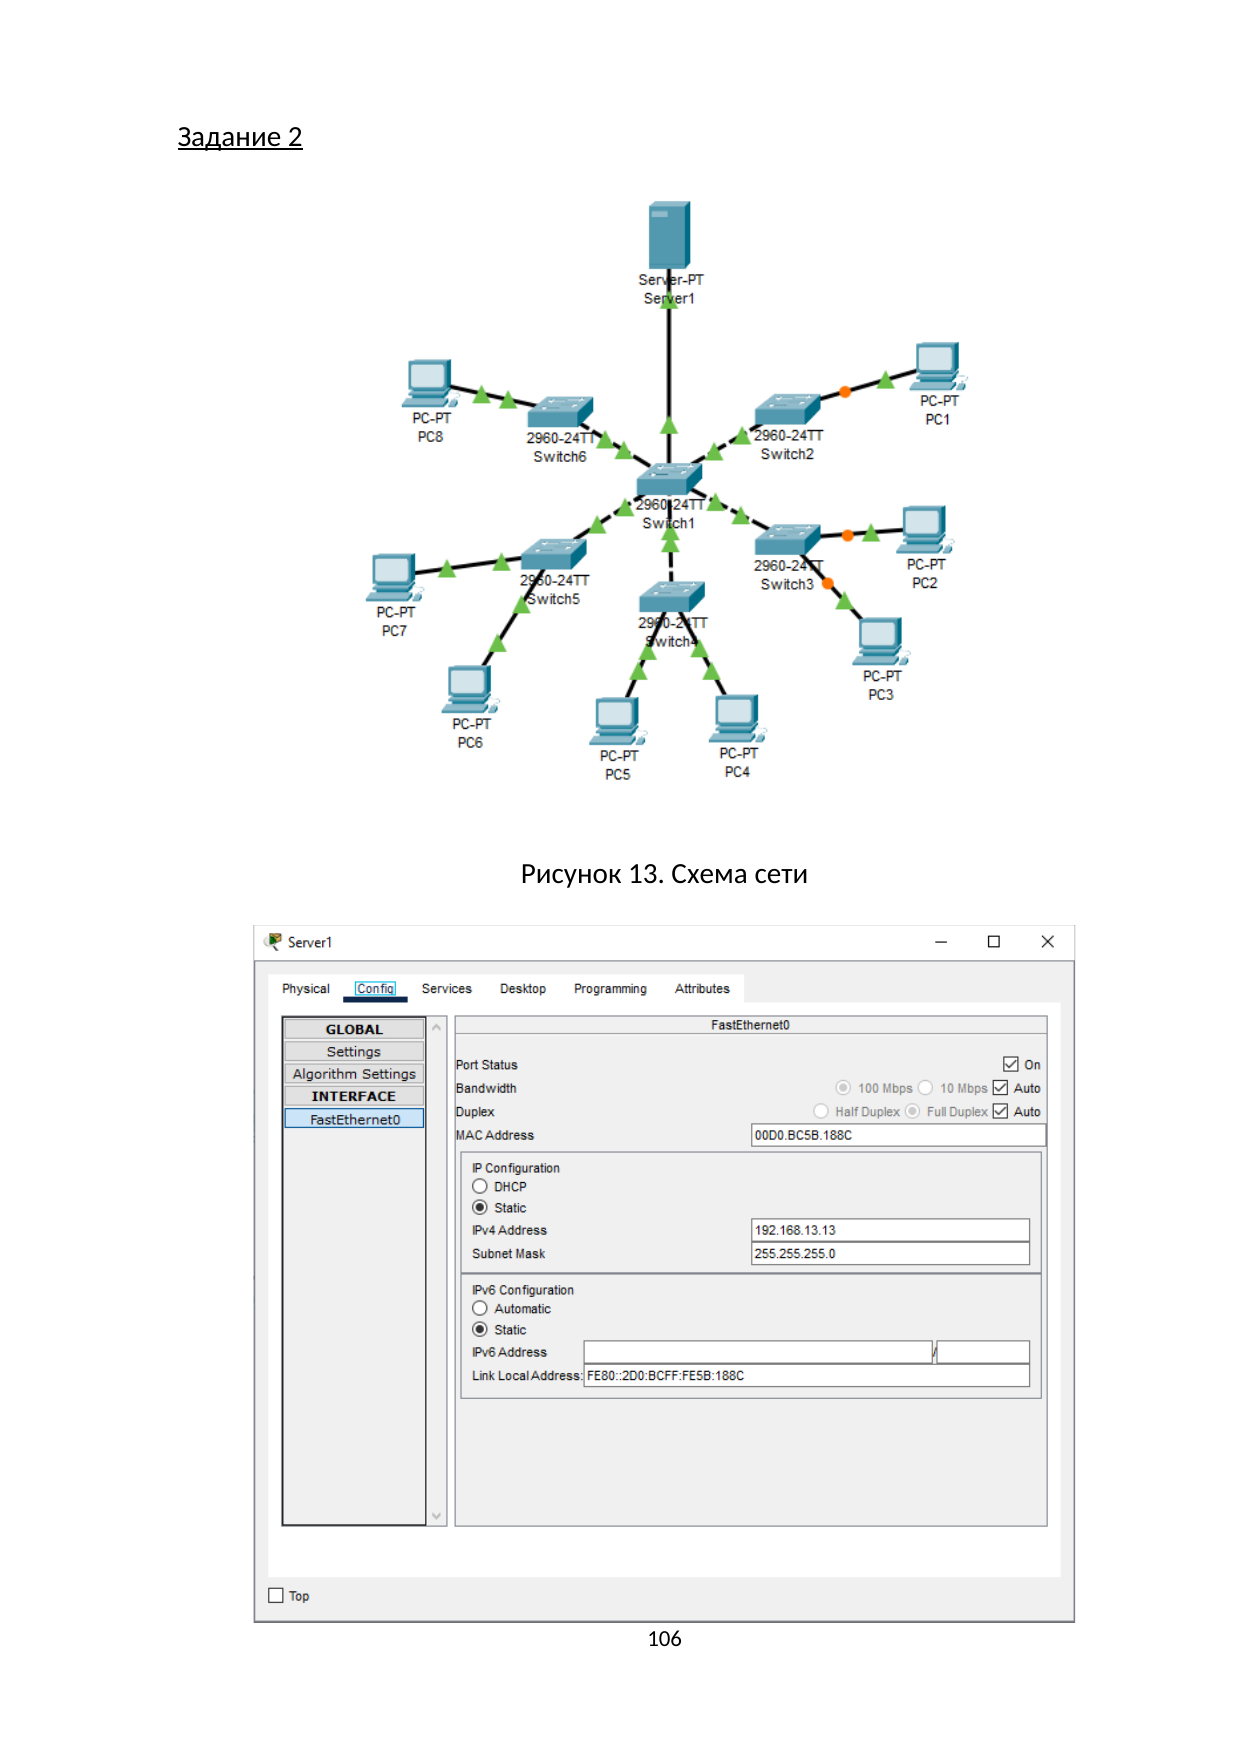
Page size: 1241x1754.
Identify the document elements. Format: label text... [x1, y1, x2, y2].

picture [253, 925, 1076, 1623]
picture [285, 188, 1044, 825]
text Рисунок 13. Схема сети [177, 855, 1152, 891]
text Задание 2 [177, 118, 1152, 154]
